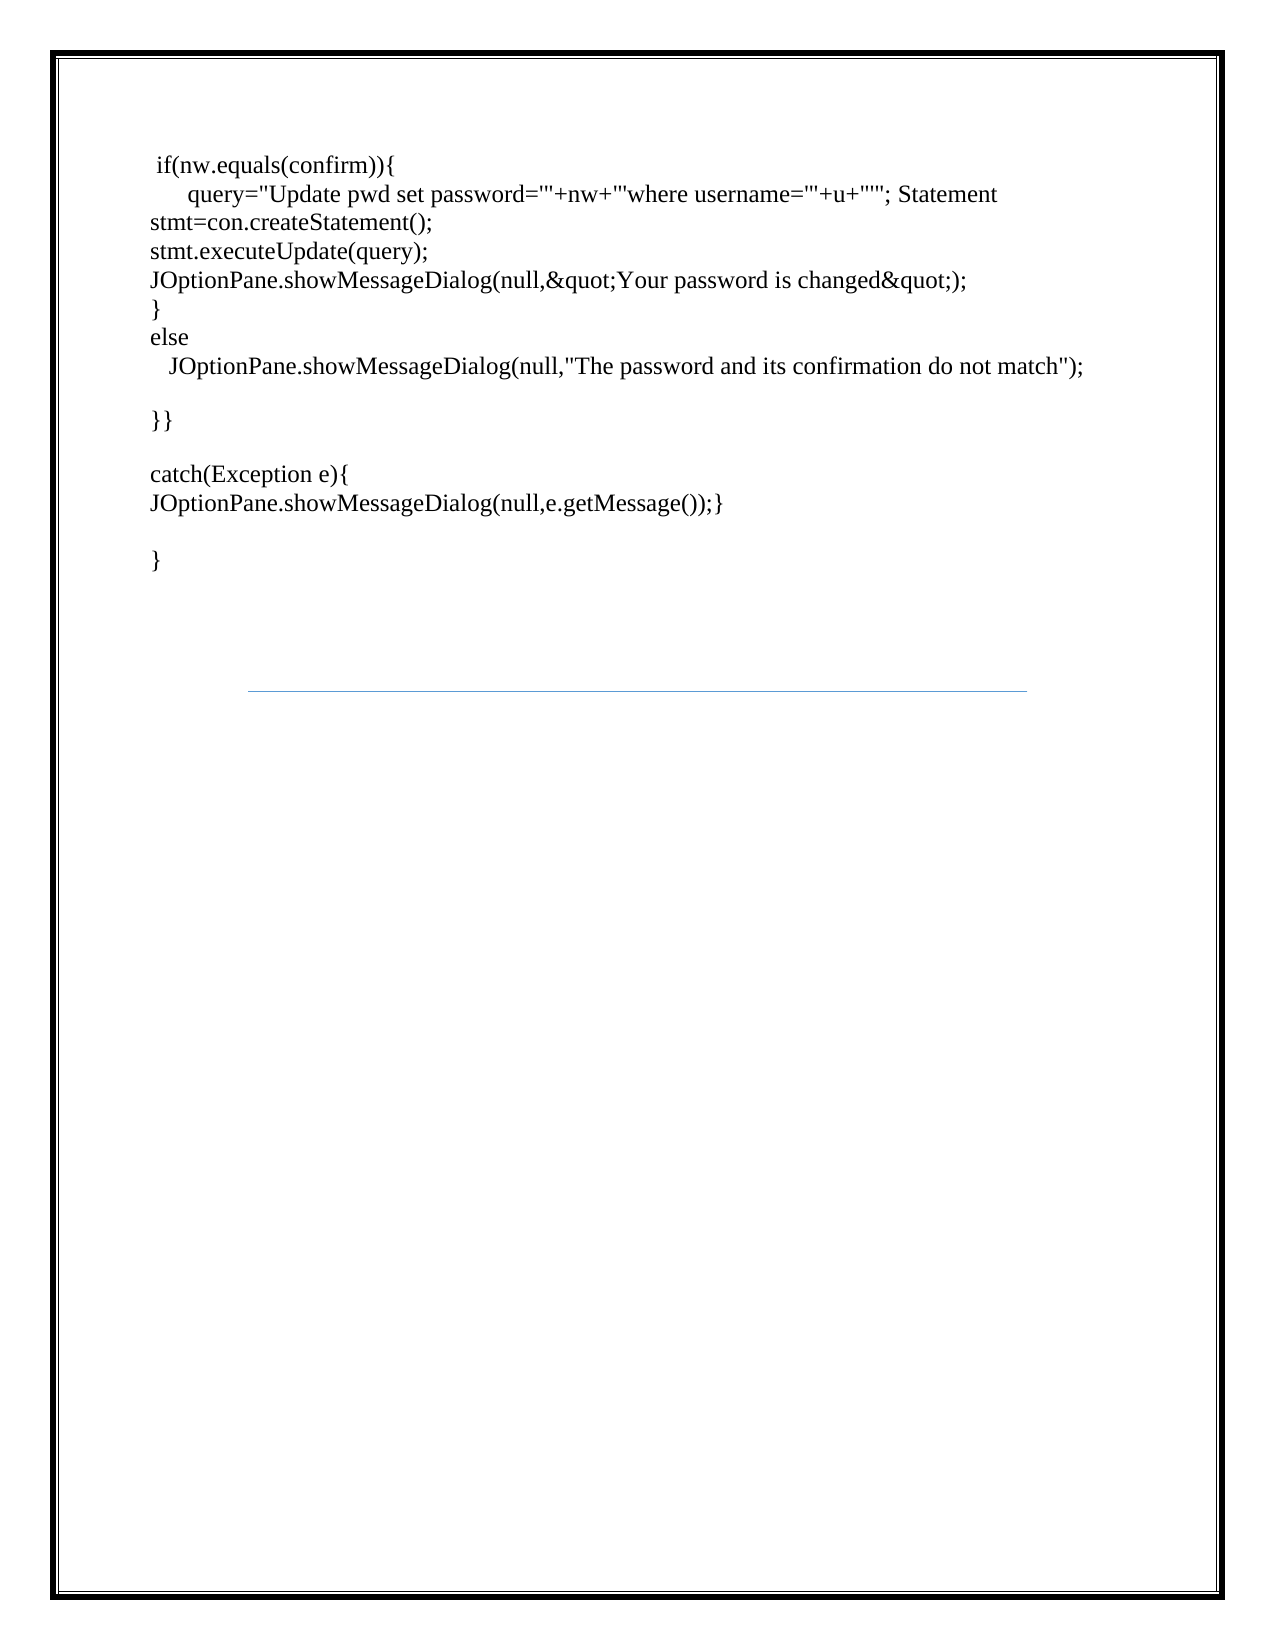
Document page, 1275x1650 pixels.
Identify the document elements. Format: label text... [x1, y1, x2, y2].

text stmt.executeUpdate(query); [150, 236, 1125, 265]
text else [150, 322, 1125, 351]
text query="Update pwd set password='"+nw+"'where username='"+u+"'"; Statement stmt=con.createStatement(); [150, 179, 1125, 236]
text } [150, 545, 1125, 574]
text catch(Exception e){ [150, 459, 1125, 488]
text } [150, 294, 1125, 322]
text JOptionPane.showMessageDialog(null,"The password and its confirmation do not match"); [150, 351, 1125, 380]
text }} [150, 405, 1125, 434]
text if(nw.equals(confirm)){ [150, 150, 1125, 179]
text JOptionPane.showMessageDialog(null,&quot;Your password is changed&quot;); [150, 265, 1125, 294]
text JOptionPane.showMessageDialog(null,e.getMessage());} [150, 488, 1125, 516]
